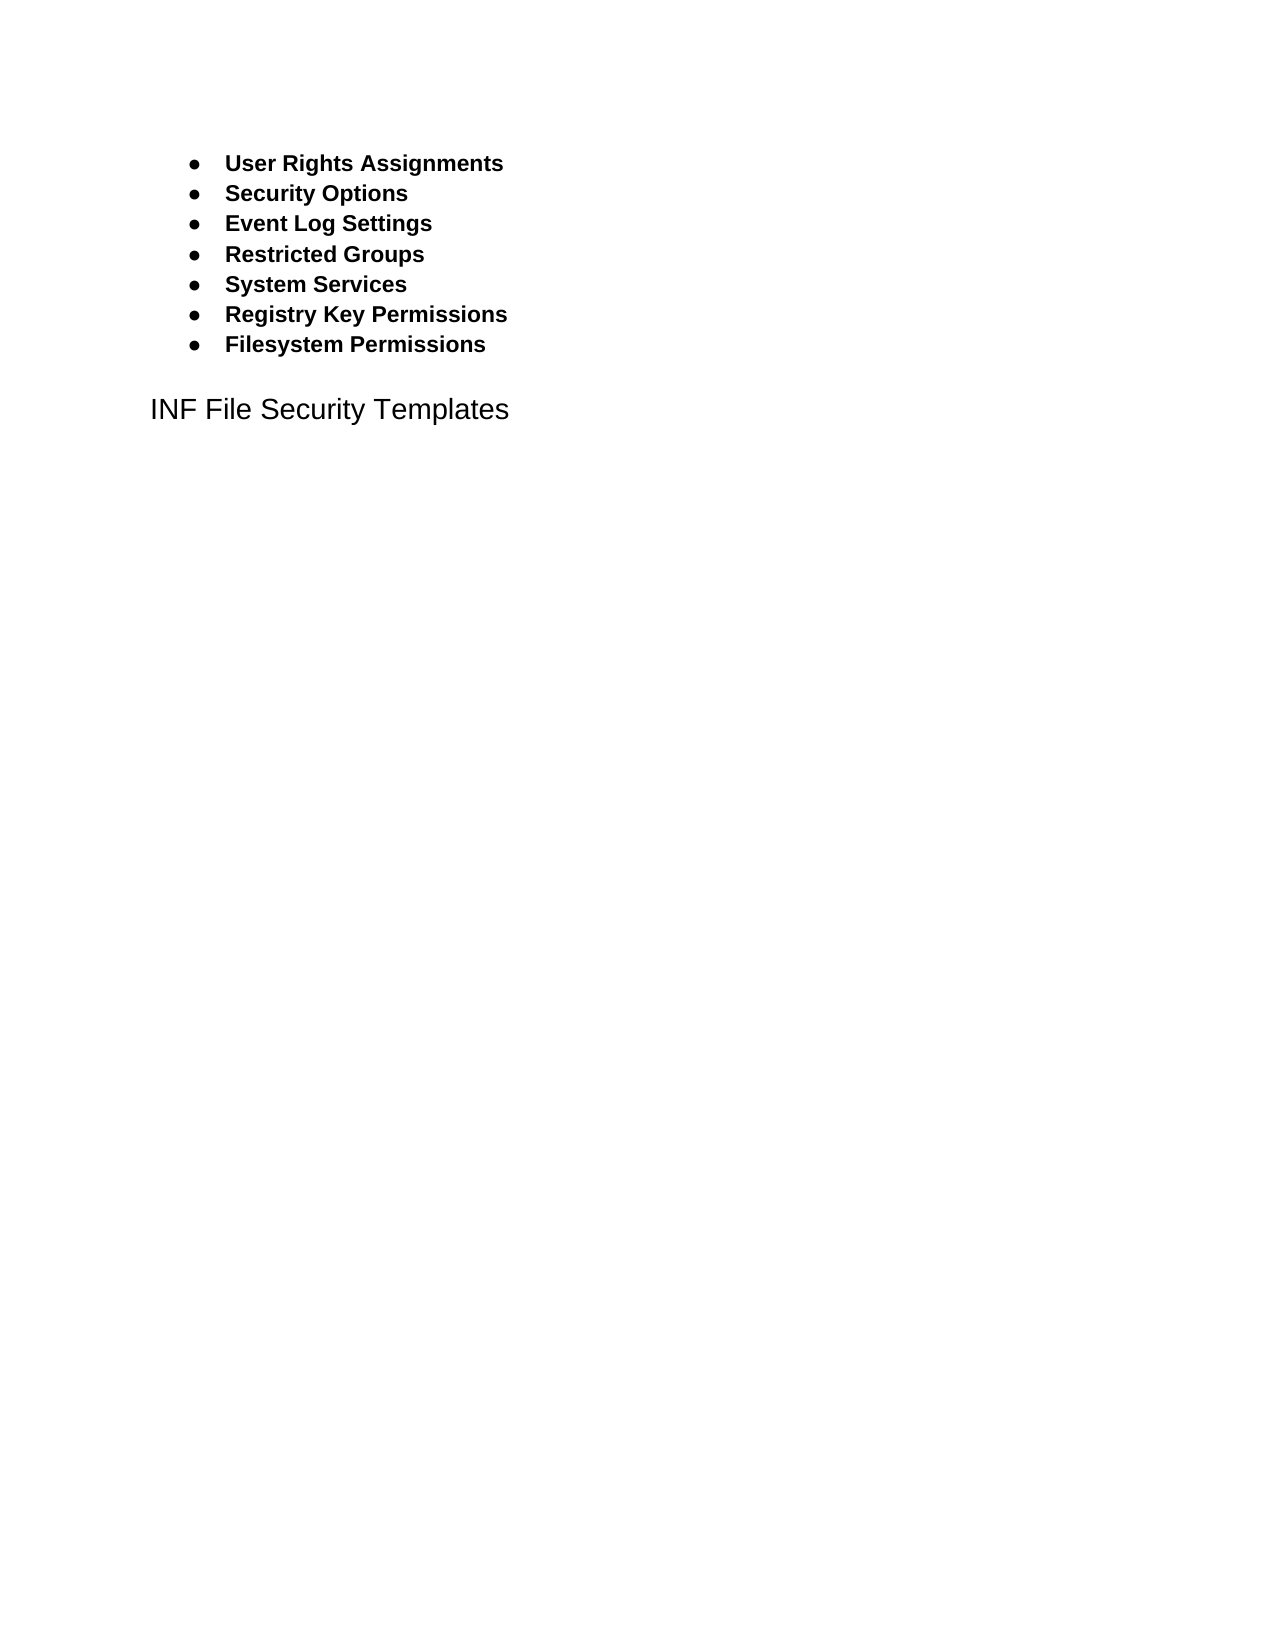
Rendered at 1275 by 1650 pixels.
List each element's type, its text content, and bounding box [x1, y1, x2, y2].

text INF File Security Templates [150, 392, 1125, 425]
list System Services [187, 271, 1125, 297]
list Filesystem Permissions [187, 331, 1125, 358]
list Event Log Settings [187, 210, 1125, 237]
list User Rights Assignments [187, 150, 1125, 176]
list Registry Key Permissions [187, 301, 1125, 327]
list Restricted Groups [187, 241, 1125, 267]
list Security Options [187, 180, 1125, 207]
